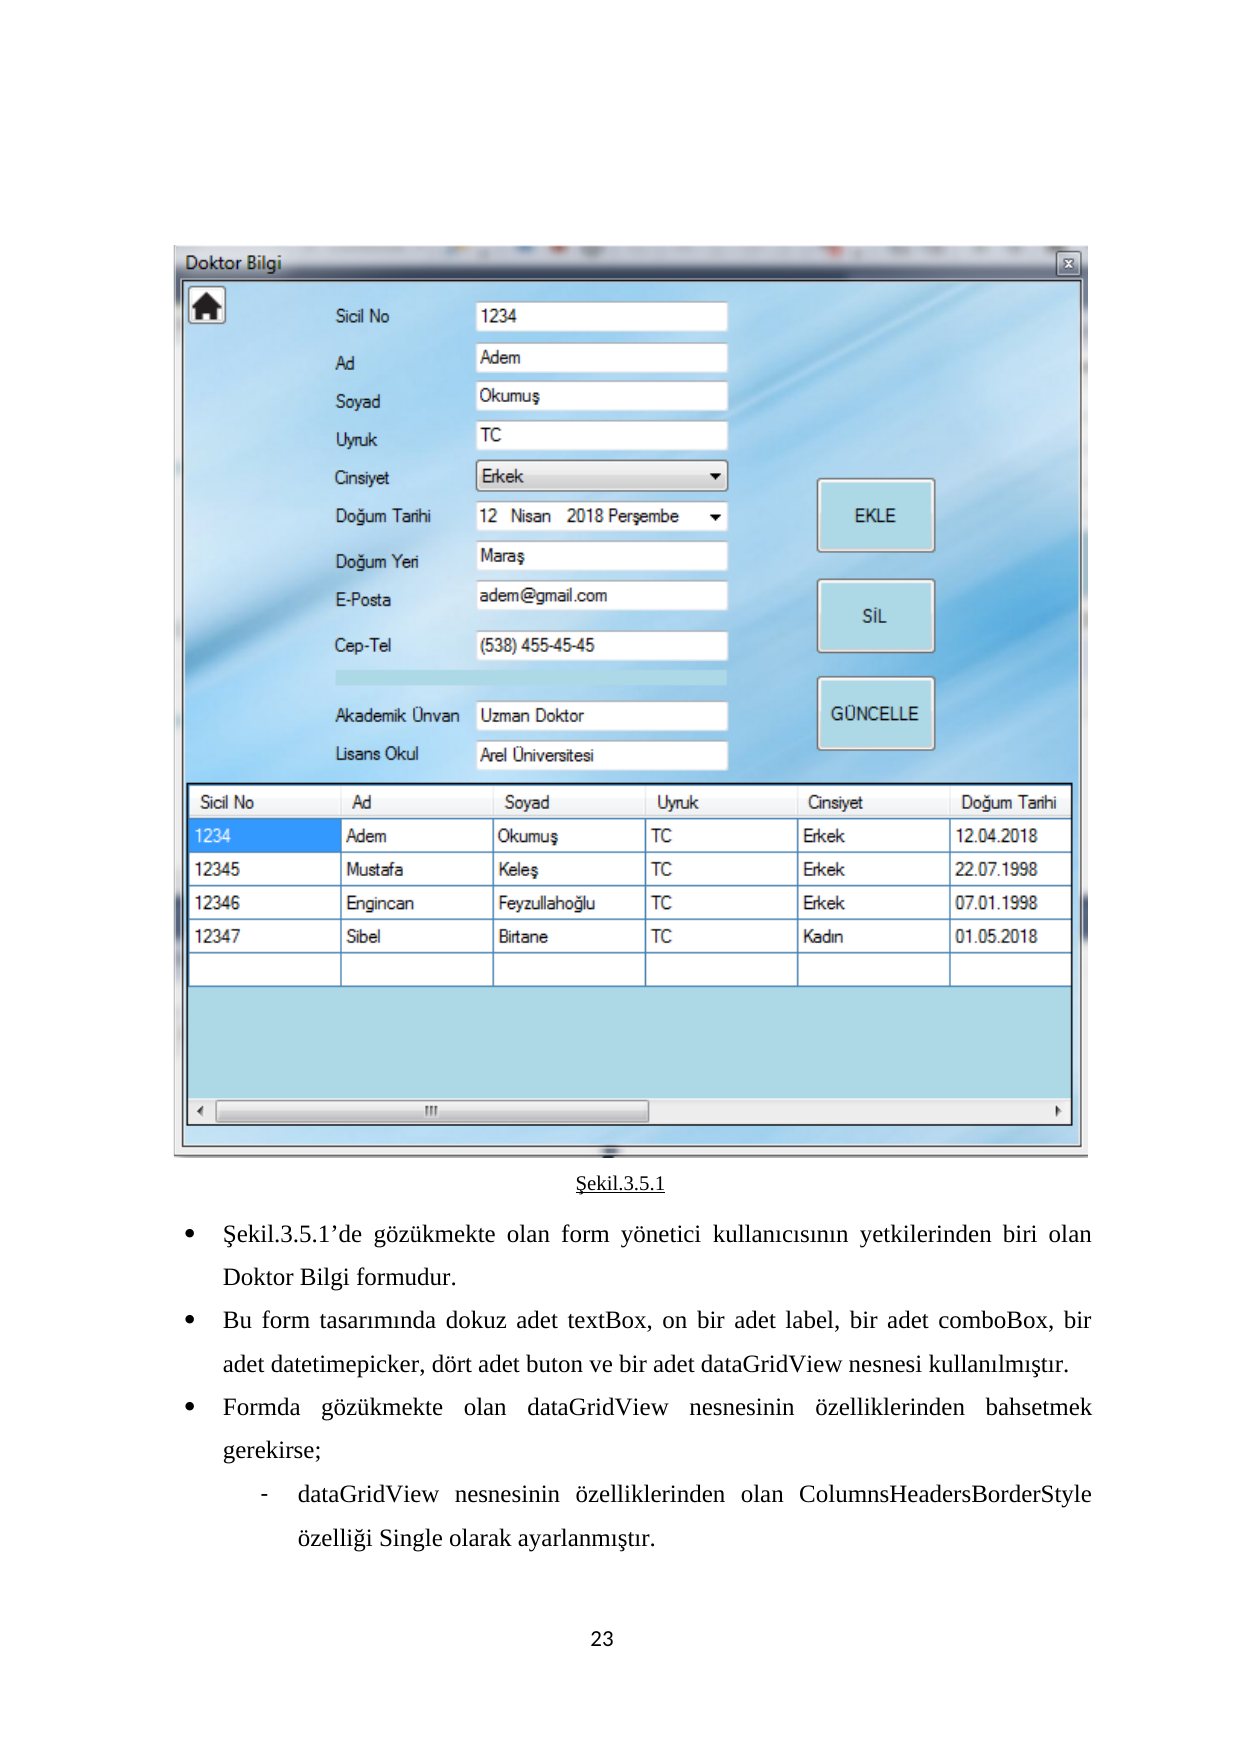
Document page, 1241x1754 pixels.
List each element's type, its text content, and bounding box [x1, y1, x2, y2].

text Şekil.3.5.1 [148, 1171, 1093, 1195]
list Formda gözükmekte olan dataGridView nesnesinin özelliklerinden bahsetmek gerekirse; [185, 1392, 1093, 1464]
list dataGridView nesnesinin özelliklerinden olan ColumnsHeadersBorderStyle özelliği Single olarak ayarlanmıştır. [260, 1478, 1093, 1552]
list Bu form tasarımında dokuz adet textBox, on bir adet label, bir adet comboBox, bir adet datetimepicker, dört adet buton ve bir adet dataGridView nesnesi kullanılmıştır. [185, 1306, 1093, 1377]
list Şekil.3.5.1’de gözükmekte olan form yönetici kullanıcısının yetkilerinden biri olan Doktor Bilgi formudur. [185, 1219, 1093, 1291]
picture [173, 245, 1088, 1158]
